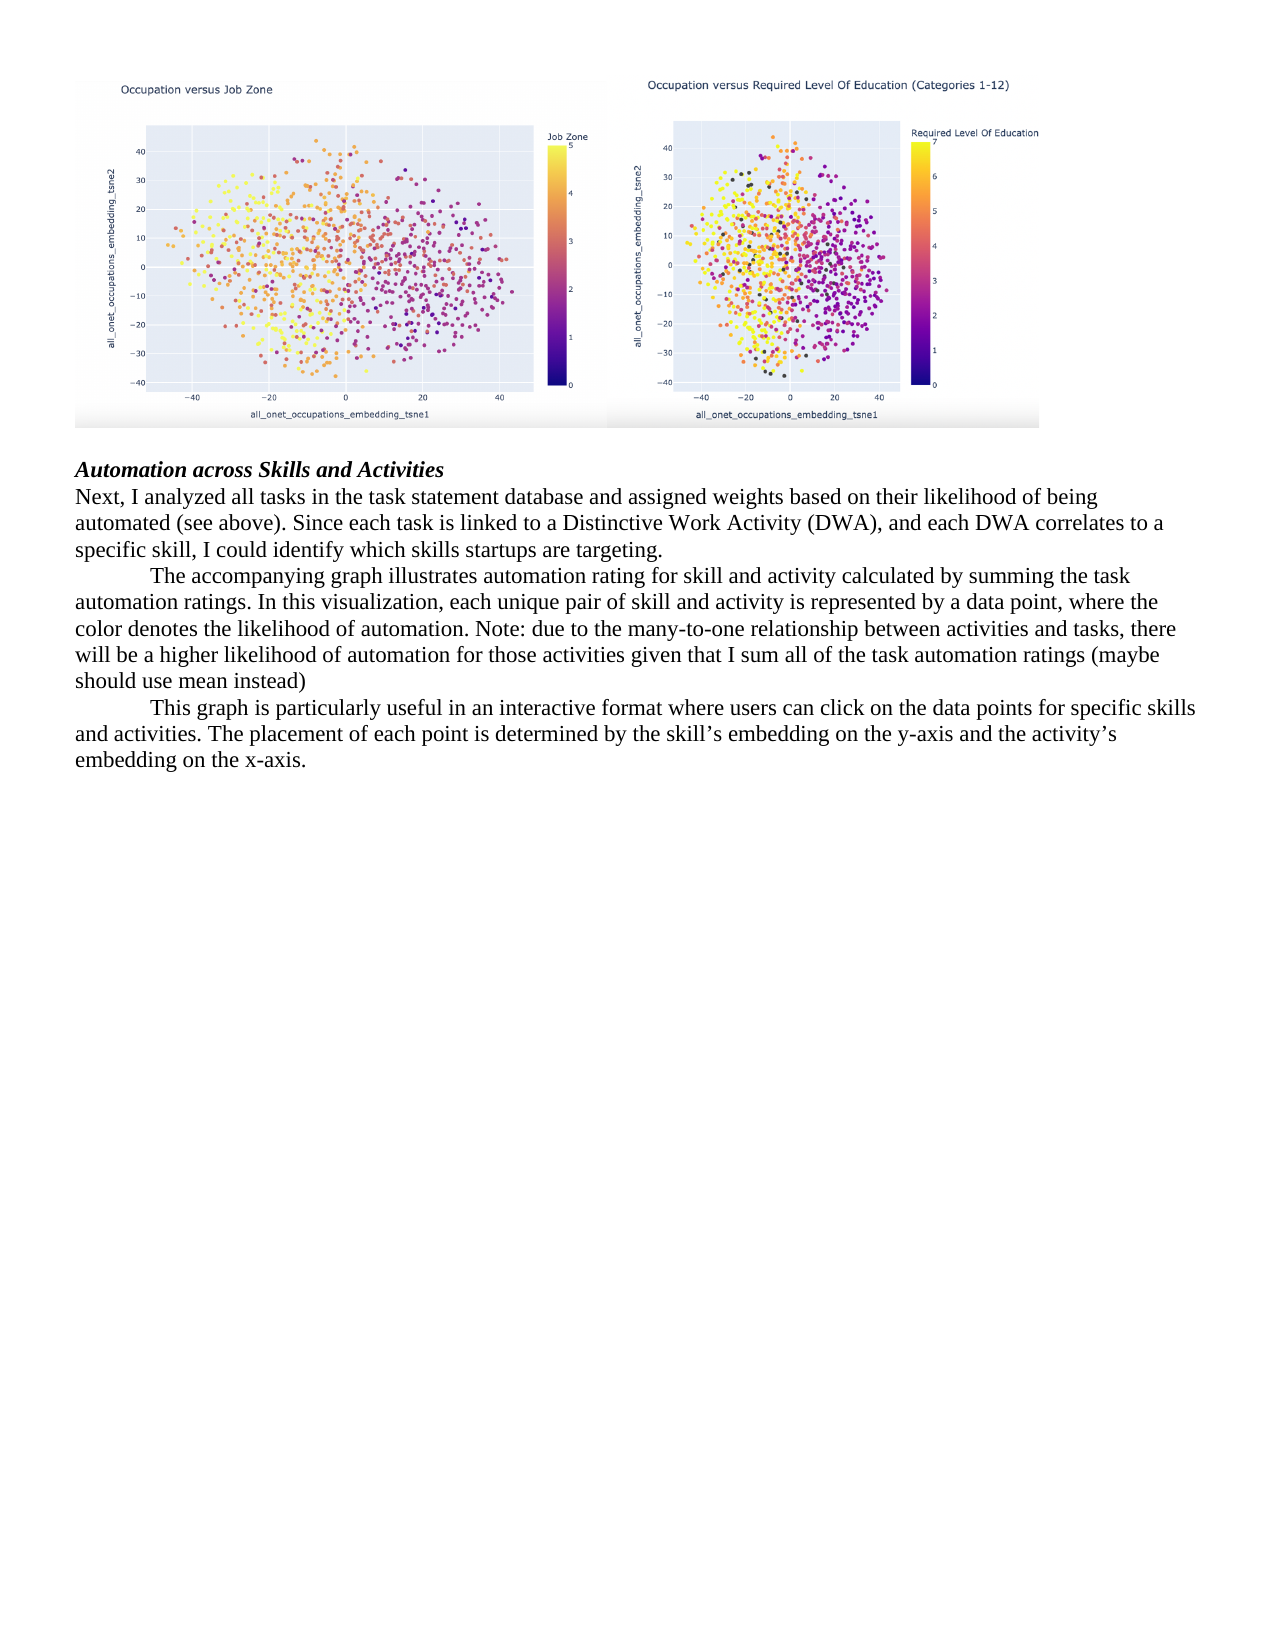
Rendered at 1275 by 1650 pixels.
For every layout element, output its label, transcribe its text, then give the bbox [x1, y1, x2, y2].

picture [75, 75, 1040, 428]
text The accompanying graph illustrates automation rating for skill and activity calculated by summing the task automation ratings. In this visualization, each unique pair of skill and activity is represented by a data point, where the color denotes the likelihood of automation. Note: due to the many-to-one relationship between activities and tasks, there will be a higher likelihood of automation for those activities given that I sum all of the task automation ratings (maybe should use mean instead) [75, 562, 1200, 694]
text This graph is particularly useful in an interactive format where users can click on the data points for specific skills and activities. The placement of each point is determined by the skill’s embedding on the y-axis and the activity’s embedding on the x-axis. [75, 694, 1200, 773]
text Next, I analyzed all tasks in the task statement database and assigned weights based on their likelihood of being automated (see above). Since each task is linked to a Distinctive Work Activity (DWA), and each DWA correlates to a specific skill, I could identify which skills startups are targeting. [75, 483, 1200, 562]
text Automation across Skills and Activities [75, 457, 1200, 483]
